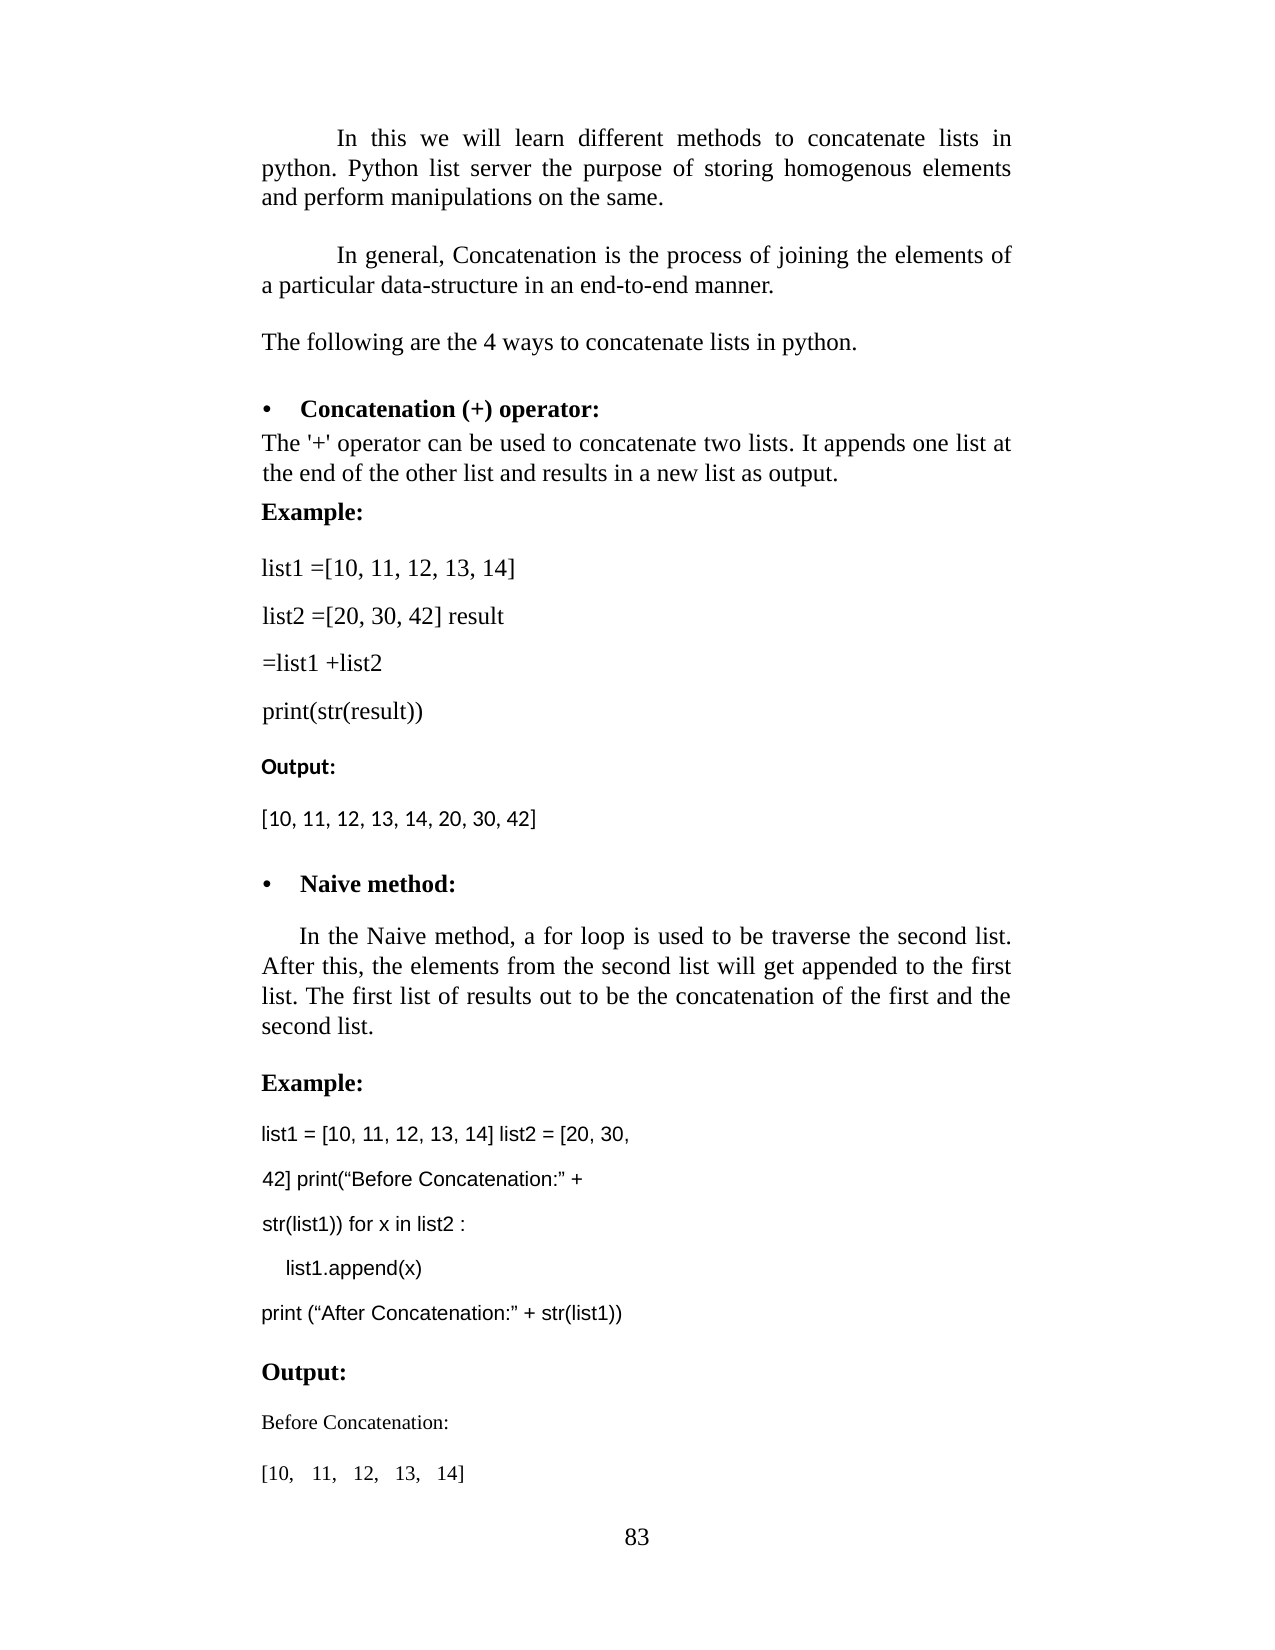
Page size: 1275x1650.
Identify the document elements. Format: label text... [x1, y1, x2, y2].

list Naive method: [262, 869, 1013, 898]
text Output: [261, 1357, 1013, 1386]
text Example: [261, 497, 1013, 526]
text In general, Concatenation is the process of joining the elements of a particular data-structure in an end-to-end manner. [261, 240, 1013, 298]
text print (“After Concatenation:” + str(list1)) [261, 1301, 1013, 1325]
text [10, 11, 12, 13, 14] [261, 1461, 1013, 1484]
text In this we will learn different methods to concatenate lists in python. Python list server the purpose of storing homogenous elements and perform manipulations on the same. [261, 123, 1013, 211]
text In the Naive method, a for loop is used to be traverse the second list. After this, the elements from the second list will get appended to the first list. The first list of results out to be the concatenation of the first and the second list. [261, 921, 1013, 1039]
text The '+' operator can be used to concatenate two lists. It appends one list at the end of the other list and results in a new list as output. [261, 428, 1013, 487]
text list1 = [10, 11, 12, 13, 14] list2 = [20, 30, 42] print(“Before Concatenation:” + str(list1)) for x in list2 : [261, 1122, 636, 1235]
text list1.append(x) [286, 1256, 1013, 1280]
text [10, 11, 12, 13, 14, 20, 30, 42] [261, 804, 1013, 833]
text list1 =[10, 11, 12, 13, 14] list2 =[20, 30, 42] result =list1 +list2 print(str(result)) [261, 553, 517, 724]
text The following are the 4 ways to concatenate lists in python. [261, 327, 1013, 356]
text Output: [261, 752, 1013, 780]
list Concatenation (+) operator: [262, 394, 1013, 423]
text Example: [261, 1068, 1013, 1097]
text Before Concatenation: [261, 1410, 1013, 1434]
